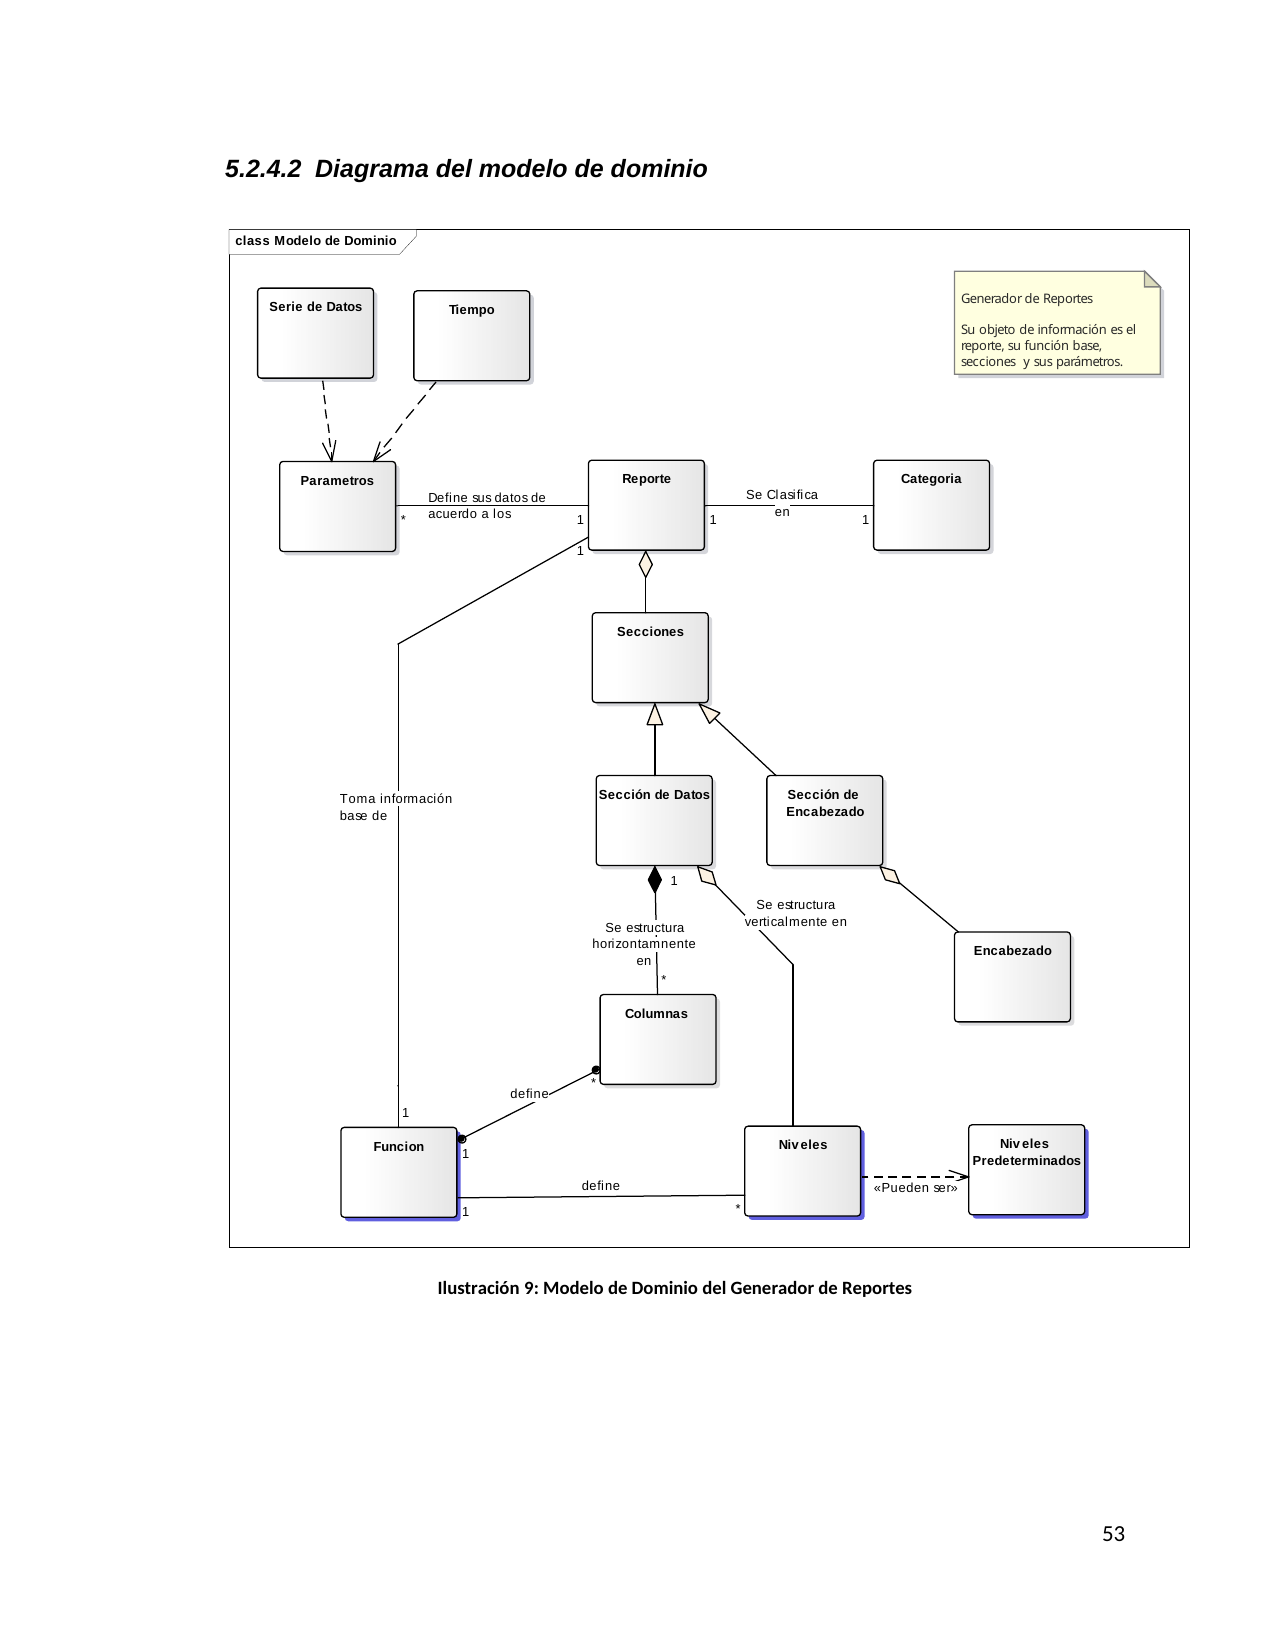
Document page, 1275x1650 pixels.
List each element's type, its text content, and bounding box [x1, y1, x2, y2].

subtitle Diagrama del modelo de dominio [225, 154, 1125, 183]
text Ilustración 9: Modelo de Dominio del Generador de Reportes [225, 1276, 1125, 1299]
